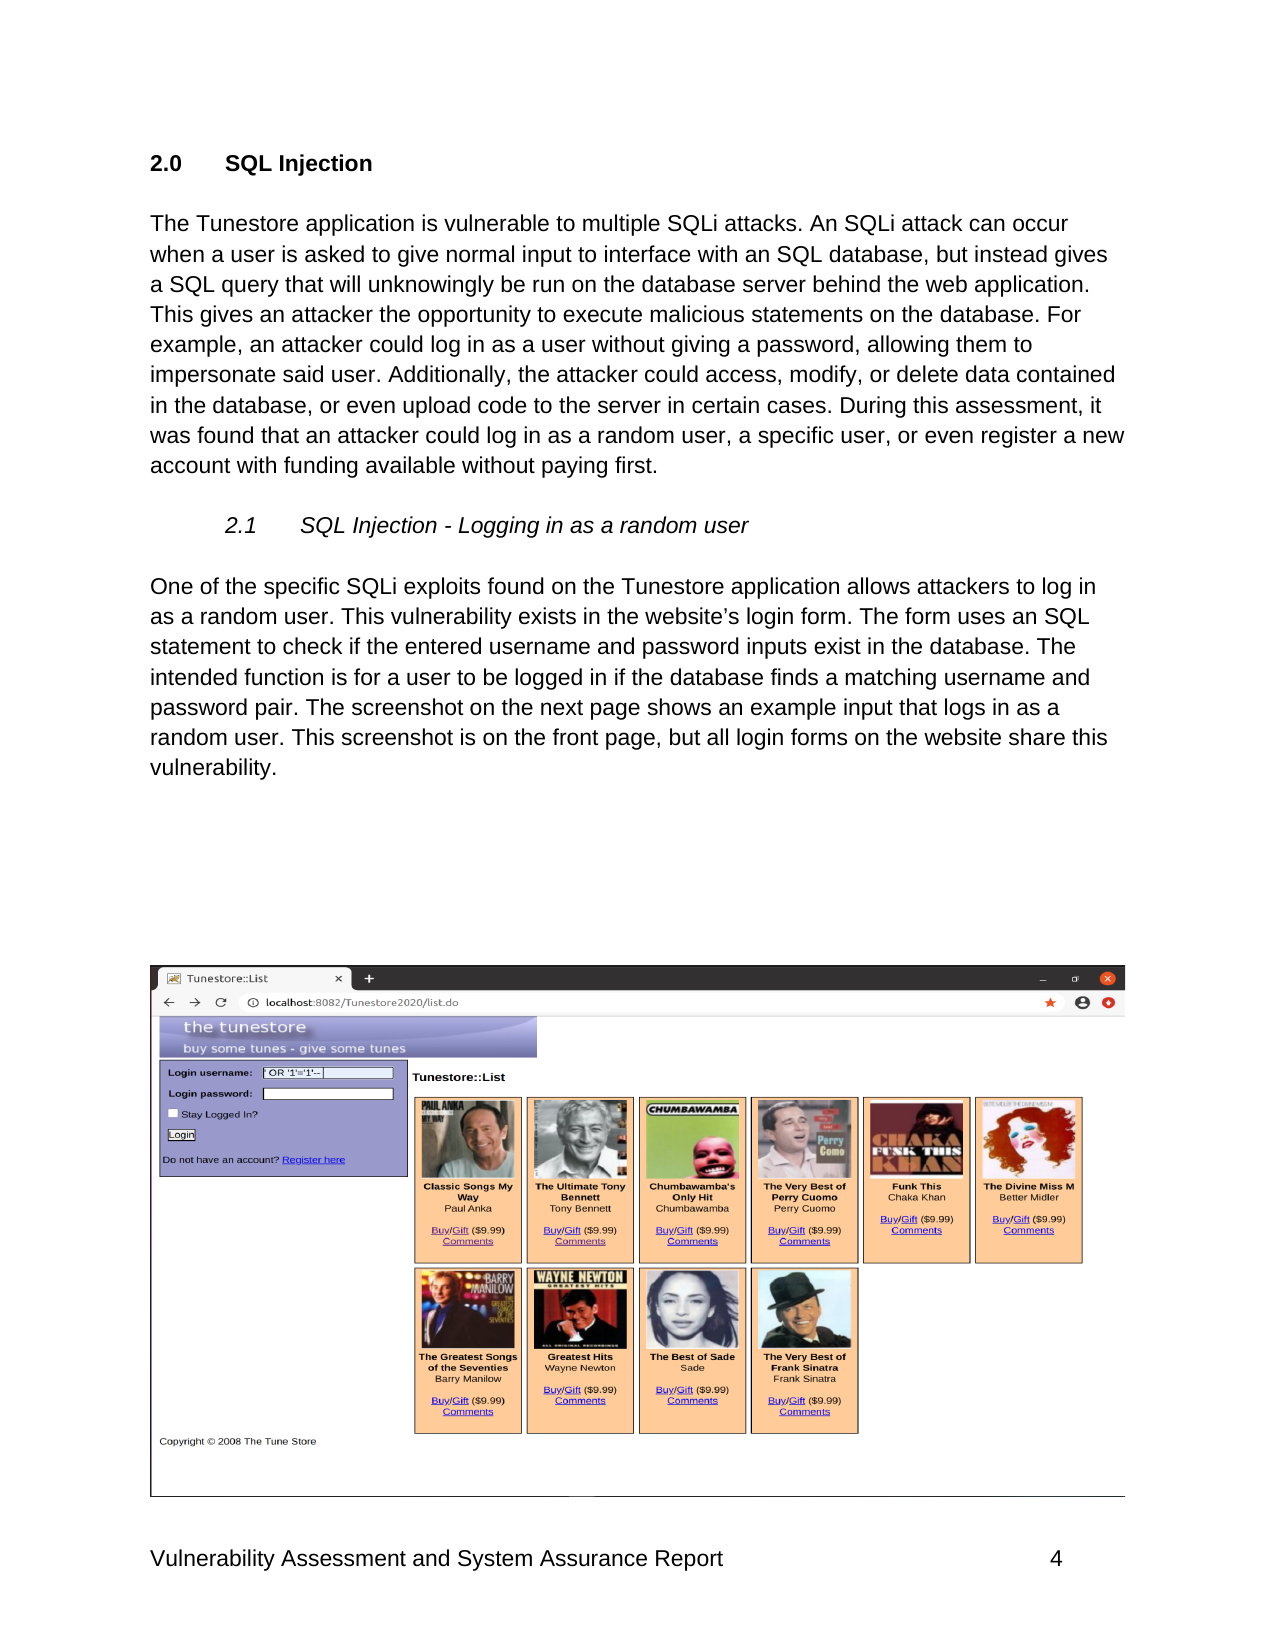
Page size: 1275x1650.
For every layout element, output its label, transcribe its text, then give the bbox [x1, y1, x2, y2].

text 2.0 SQL Injection [150, 150, 1125, 176]
text 2.1 SQL Injection - Logging in as a random user [150, 512, 1125, 539]
text The Tunestore application is vulnerable to multiple SQLi attacks. An SQLi attack can occur when a user is asked to give normal input to interface with an SQL database, but instead gives a SQL query that will unknowingly be run on the database server behind the web application. This gives an attacker the opportunity to execute malicious statements on the database. For example, an attacker could log in as a user without giving a password, allowing them to impersonate said user. Additionally, the attacker could access, modify, or delete data contained in the database, or even upload code to the server in certain cases. During this assessment, it was found that an attacker could log in as a random user, a specific user, or even register a new account with funding available without paying first. [150, 210, 1125, 478]
picture [150, 965, 1125, 1497]
text One of the specific SQLi exploits found on the Tunestore application allows attackers to log in as a random user. This vulnerability exists in the website’s login form. The form uses an SQL statement to check if the entered username and password inputs exist in the database. The intended function is for a user to be logged in if the database finds a matching username and password pair. The screenshot on the next page shows an example input that logs in as a random user. This screenshot is on the front page, but all login forms on the website share this vulnerability. [150, 573, 1125, 781]
